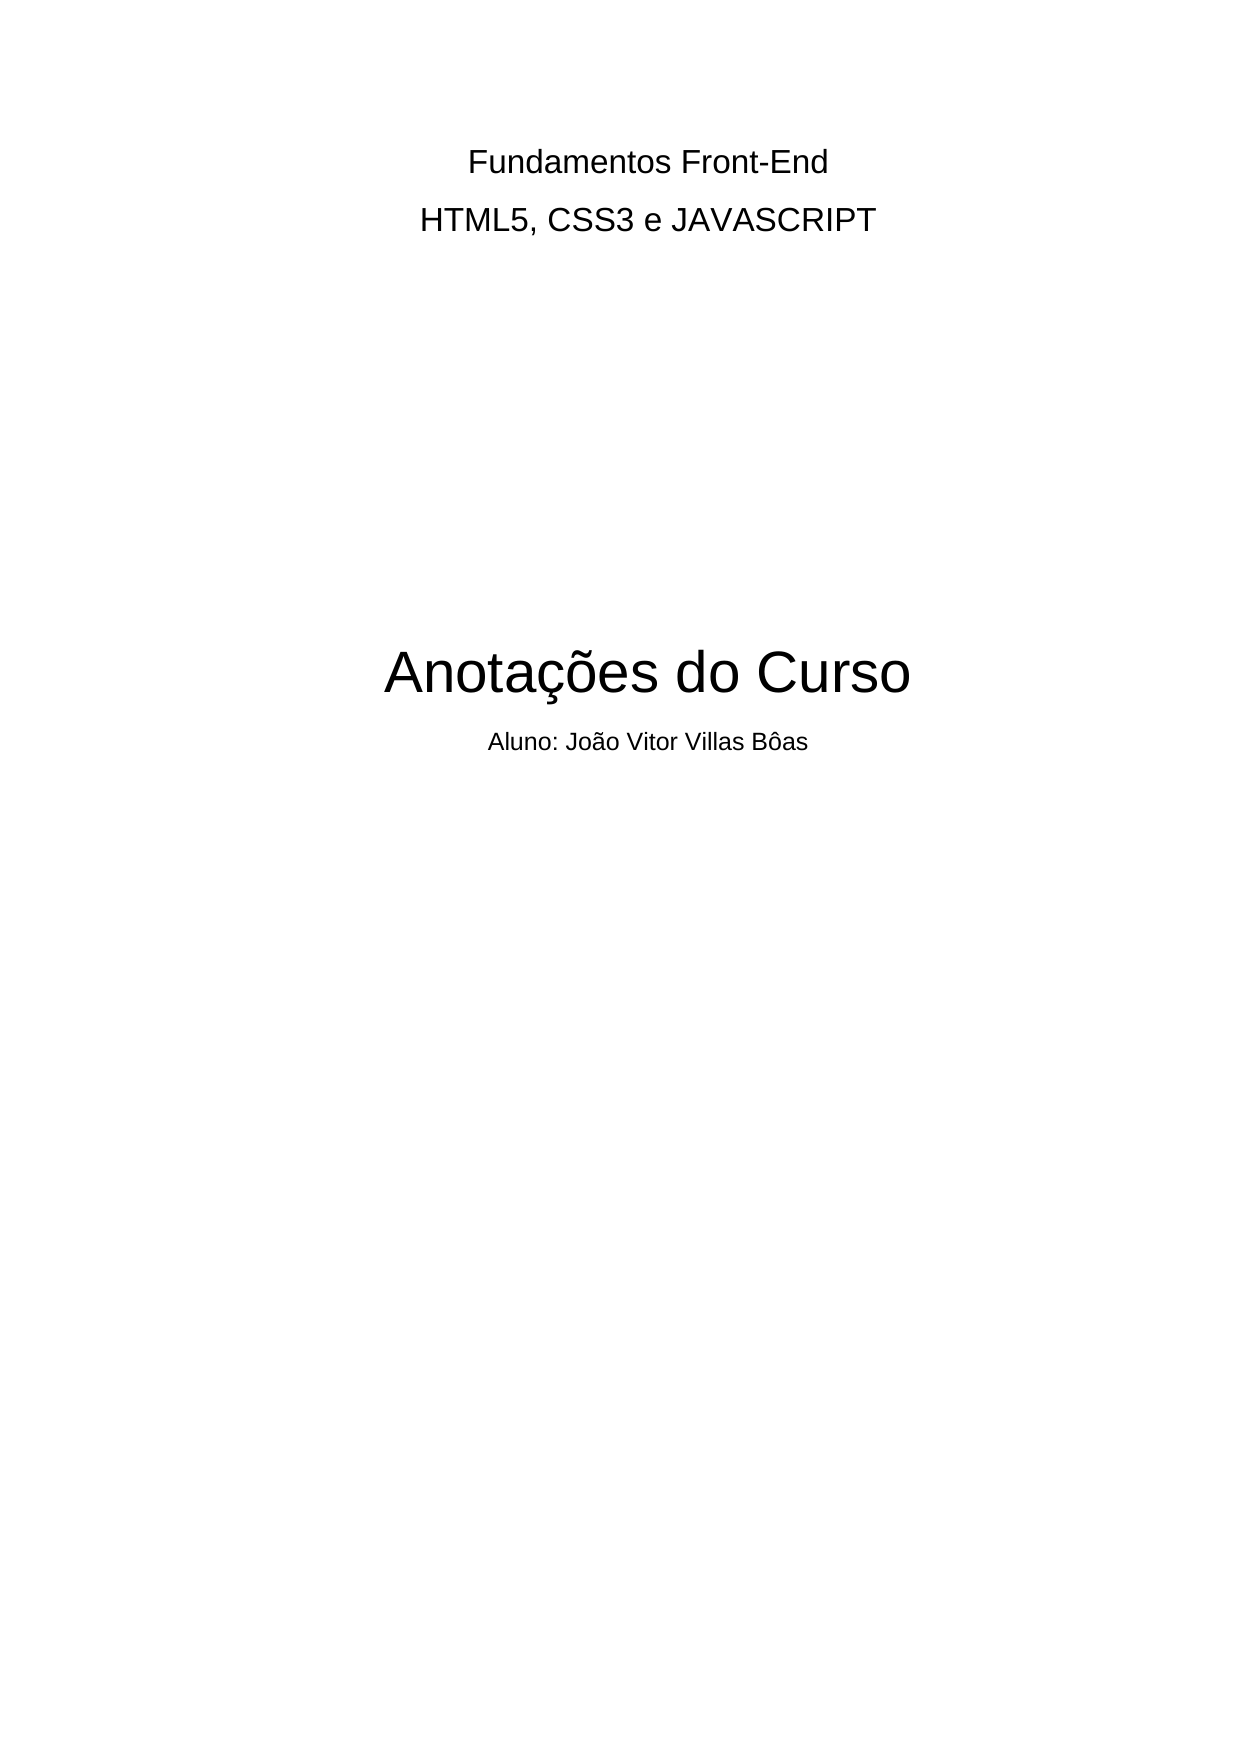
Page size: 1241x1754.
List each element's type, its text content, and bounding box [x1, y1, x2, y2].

text Anotações do Curso [75, 638, 1221, 705]
text Fundamentos Front-End [75, 142, 1221, 180]
text HTML5, CSS3 e JAVASCRIPT [75, 200, 1221, 238]
text Aluno: João Vitor Villas Bôas [75, 727, 1221, 755]
